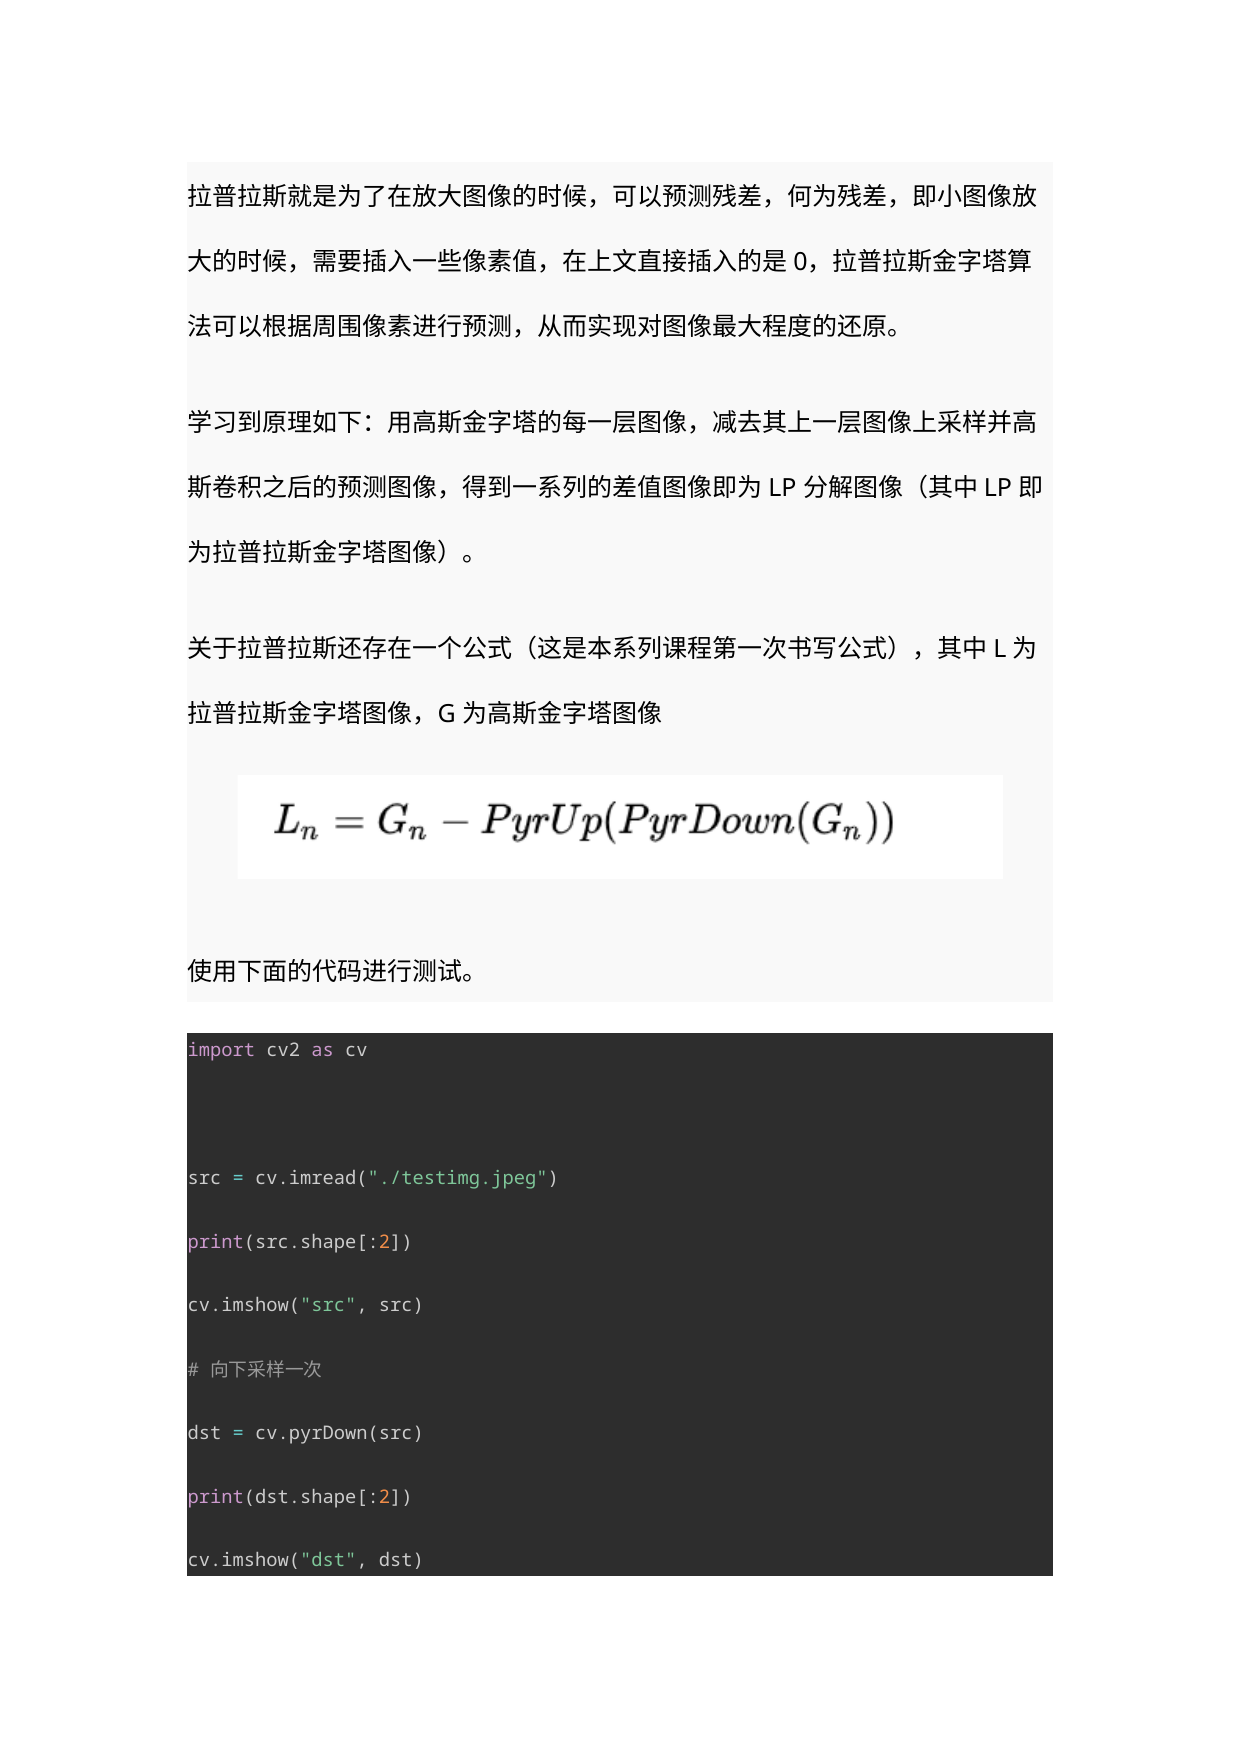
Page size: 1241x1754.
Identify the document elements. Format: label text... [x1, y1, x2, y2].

text src = cv.imread("./testimg.jpeg") [187, 1161, 1053, 1193]
text cv.imshow("dst", dst) [187, 1543, 1053, 1576]
picture [237, 775, 1004, 879]
text 使用下面的代码进行测试。 [187, 937, 1053, 1002]
text dst = cv.pyrDown(src) [187, 1416, 1053, 1448]
text 拉普拉斯就是为了在放大图像的时候，可以预测残差，何为残差，即小图像放大的时候，需要插入一些像素值，在上文直接插入的是 0，拉普拉斯金字塔算法可以根据周围像素进行预测，从而实现对图像最大程度的还原。 [187, 162, 1053, 357]
text 学习到原理如下：用高斯金字塔的每一层图像，减去其上一层图像上采样并高斯卷积之后的预测图像，得到一系列的差值图像即为 LP 分解图像（其中 LP 即为拉普拉斯金字塔图像）。 [187, 388, 1053, 583]
text import cv2 as cv [187, 1033, 1053, 1066]
text # 向下采样一次 [187, 1352, 1053, 1384]
text print(dst.shape[:2]) [187, 1479, 1053, 1512]
text 关于拉普拉斯还存在一个公式（这是本系列课程第一次书写公式），其中 L 为拉普拉斯金字塔图像，G 为高斯金字塔图像 [187, 614, 1053, 744]
text print(src.shape[:2]) [187, 1224, 1053, 1257]
text cv.imshow("src", src) [187, 1288, 1053, 1321]
